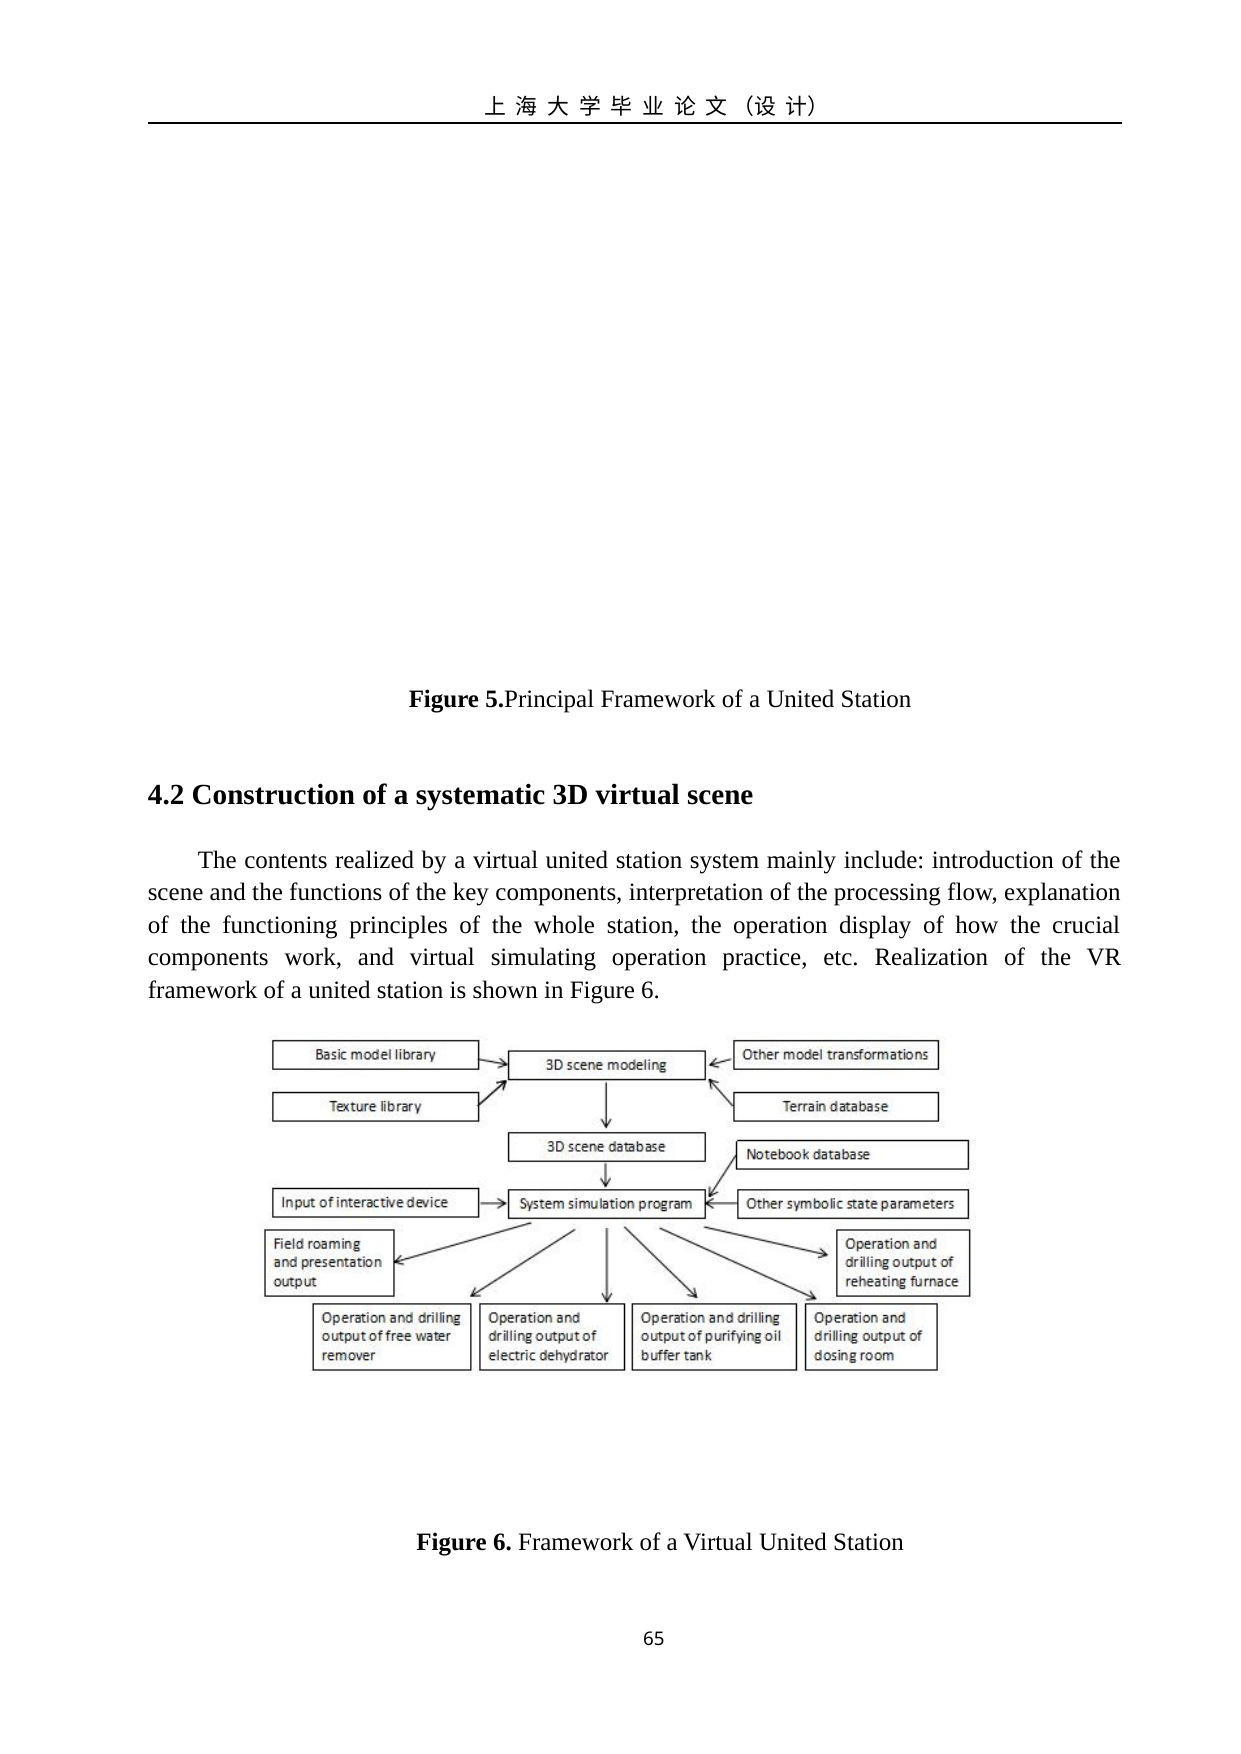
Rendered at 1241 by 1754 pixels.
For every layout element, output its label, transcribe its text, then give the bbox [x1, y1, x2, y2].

text The contents realized by a virtual united station system mainly include: introduction of the scene and the functions of the key components, interpretation of the processing flow, explanation of the functioning principles of the whole station, the operation display of how the crucial components work, and virtual simulating operation practice, etc. Realization of the VR framework of a united station is shown in Figure 6. [148, 843, 1122, 1006]
text Figure 5.Principal Framework of a United Station [148, 682, 1122, 714]
text 4.2 Construction of a systematic 3D virtual scene [148, 761, 1122, 826]
picture [258, 1035, 977, 1376]
text Figure 6. Framework of a Virtual United Station [148, 1526, 1122, 1558]
